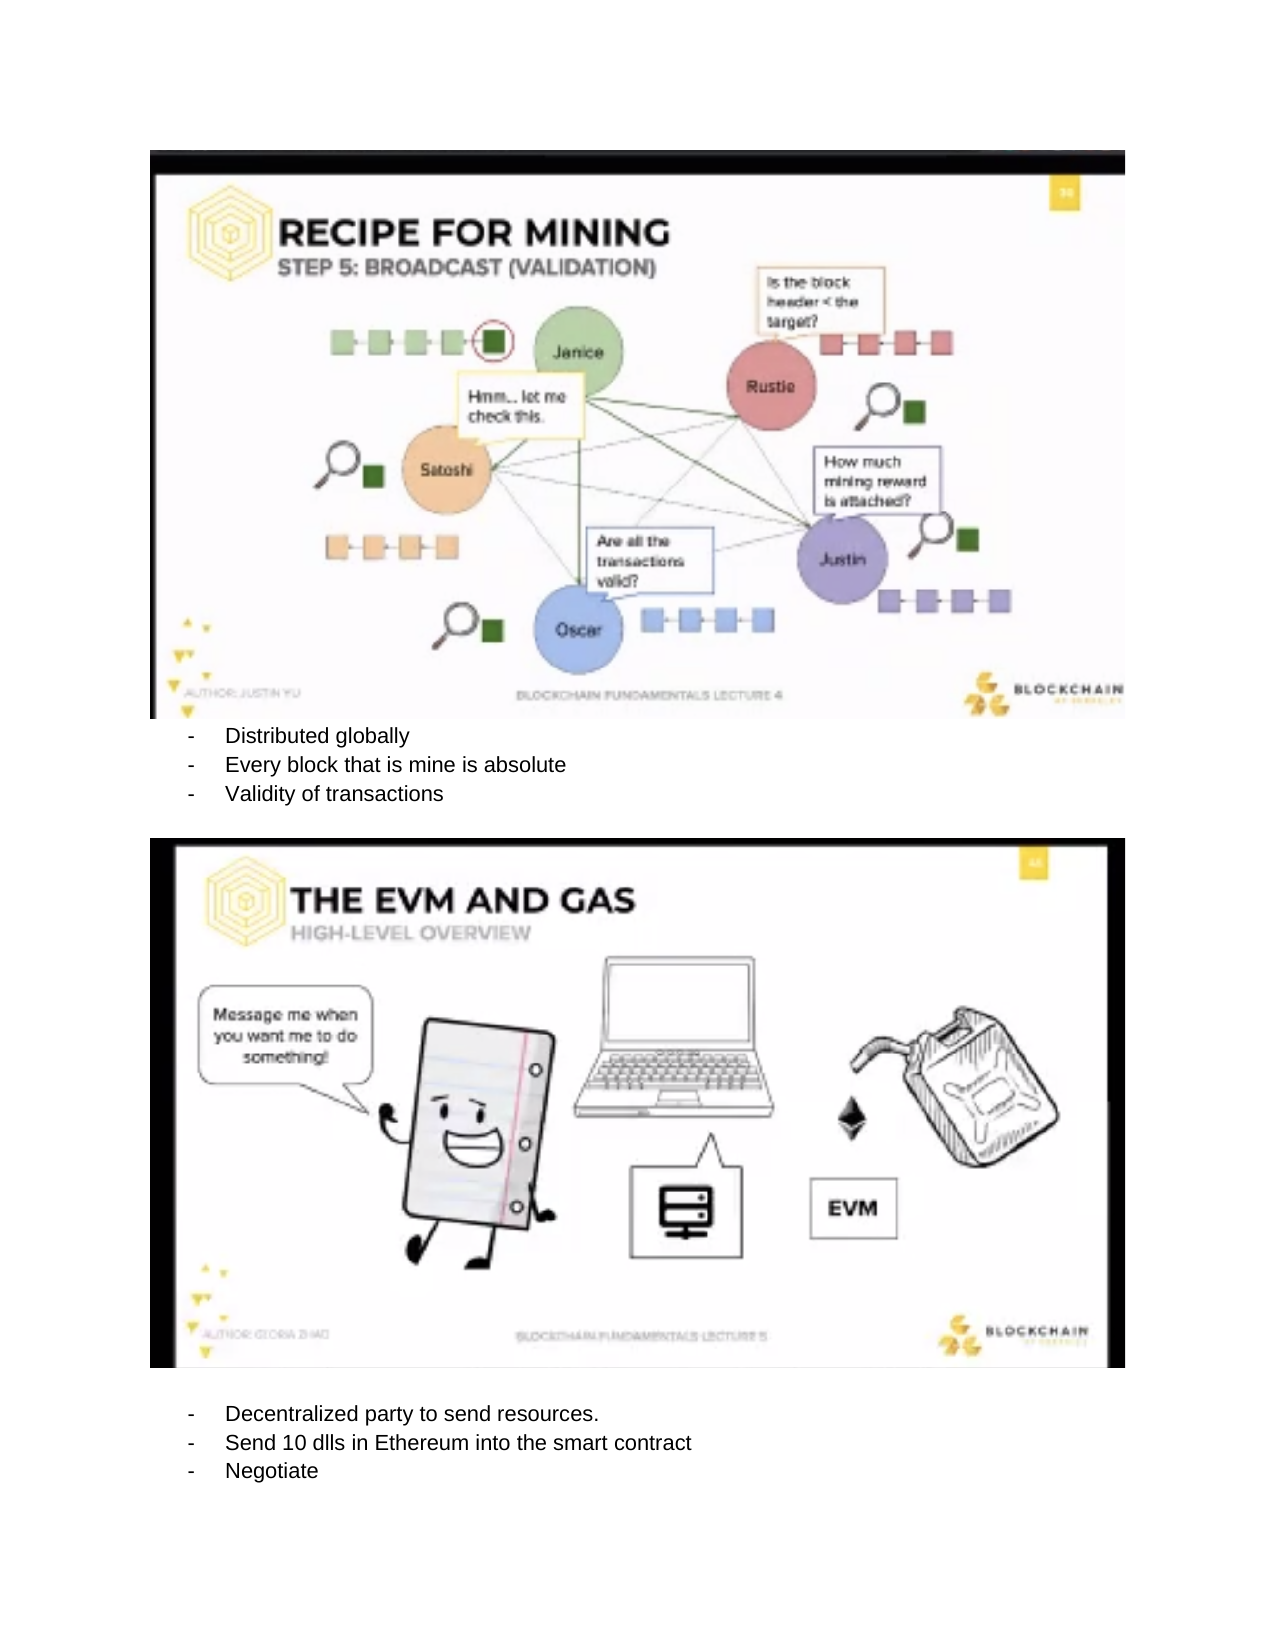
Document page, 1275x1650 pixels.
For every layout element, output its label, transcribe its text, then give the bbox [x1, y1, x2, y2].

list Decentralized party to send resources. [187, 1400, 1125, 1426]
list Negotiate [187, 1458, 1125, 1483]
picture [150, 150, 1125, 719]
list Every block that is mine is absolute [187, 752, 1125, 777]
list Validity of transactions [187, 781, 1125, 806]
list Send 10 dlls in Ethereum into the smart contract [187, 1429, 1125, 1454]
picture [150, 838, 1125, 1368]
list Distributed globally [187, 723, 1125, 748]
